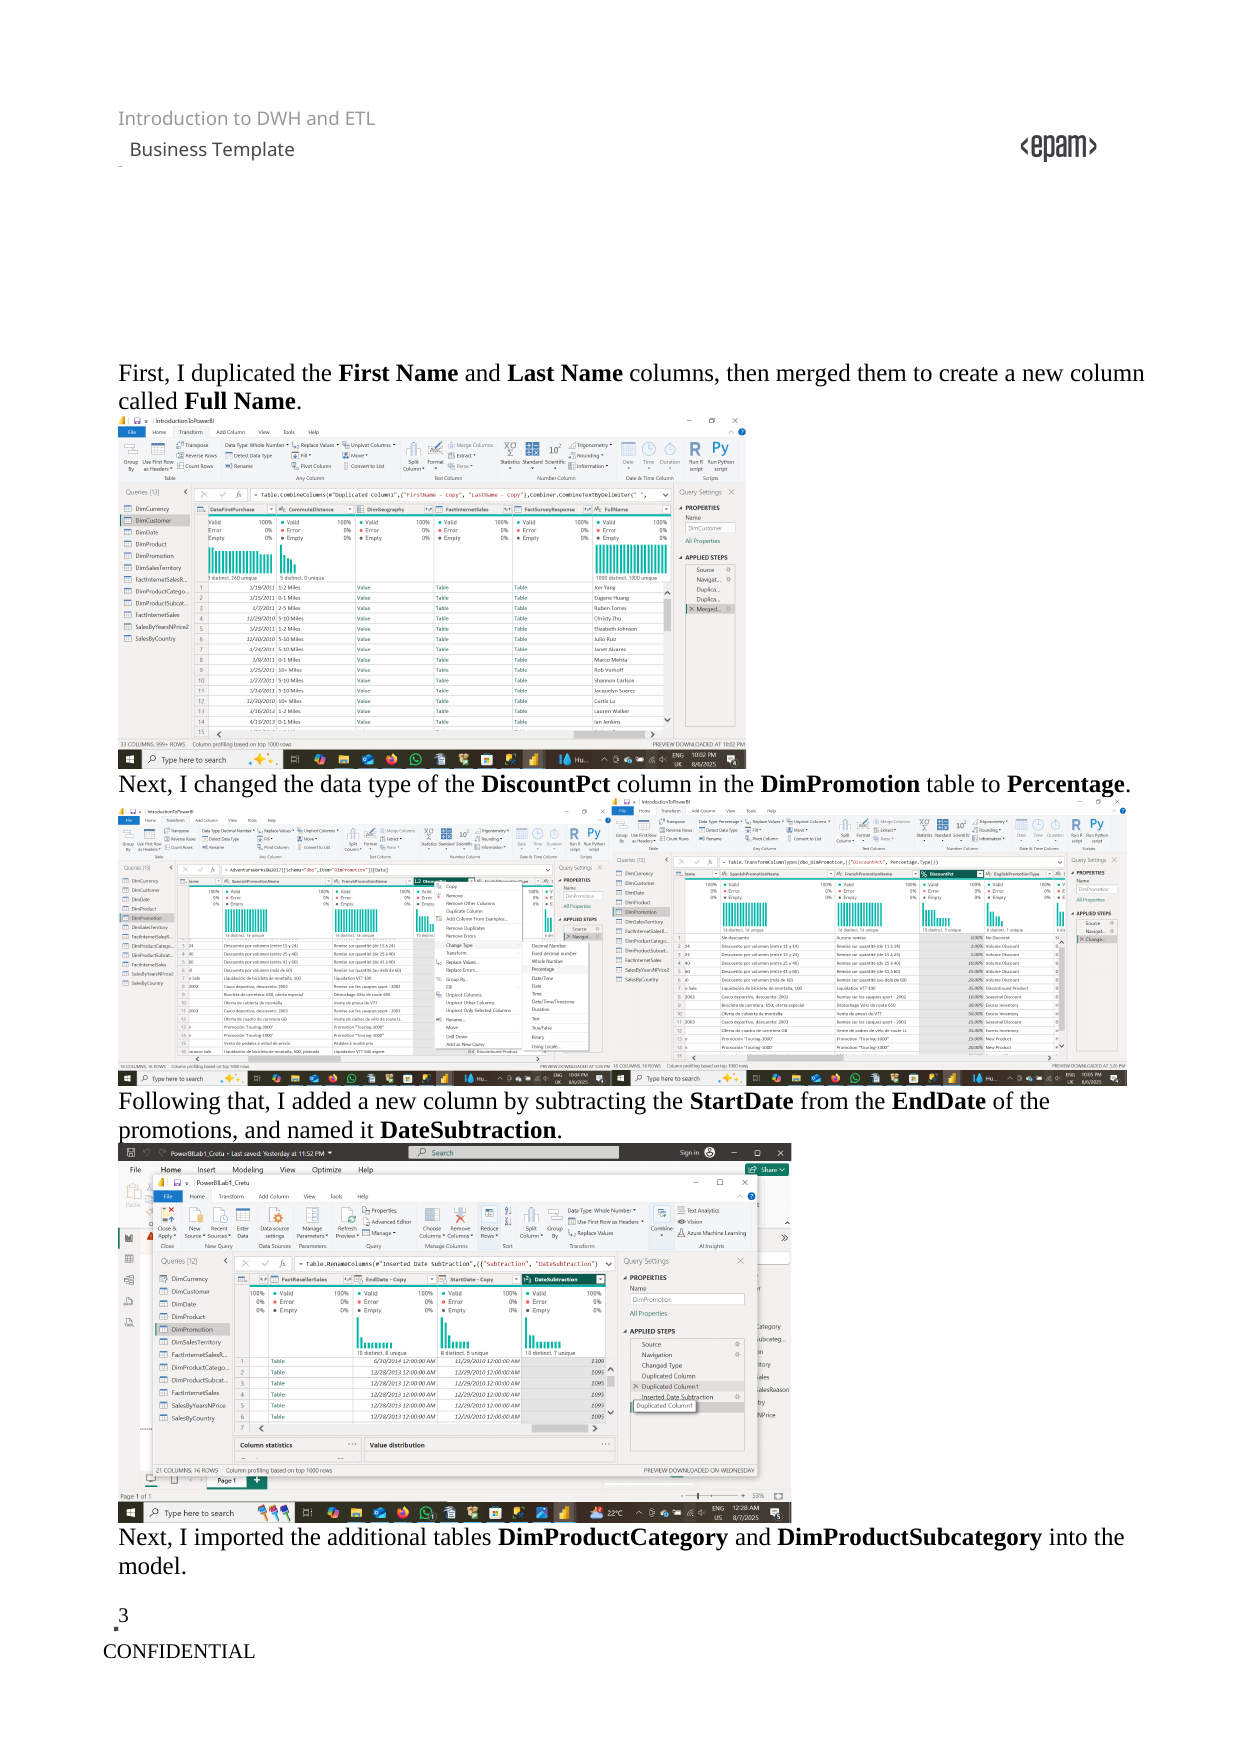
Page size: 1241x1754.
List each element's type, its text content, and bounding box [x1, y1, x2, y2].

text Following that, I added a new column by subtracting the StartDate from the EndDate of the promotions, and named it DateSubtraction. [118, 1086, 1152, 1143]
picture [118, 797, 1127, 1086]
text Next, I changed the data type of the DiscountPct column in the DimPromotion table to Percentage. [118, 769, 1152, 798]
text Next, I imported the additional tables DimProductCategory and DimProductSubcategory into the model. [118, 1522, 1152, 1580]
picture [118, 1143, 792, 1523]
picture [118, 415, 747, 769]
text First, I duplicated the First Name and Last Name columns, then merged them to create a new column called Full Name. [118, 358, 1152, 415]
picture [1020, 135, 1097, 162]
